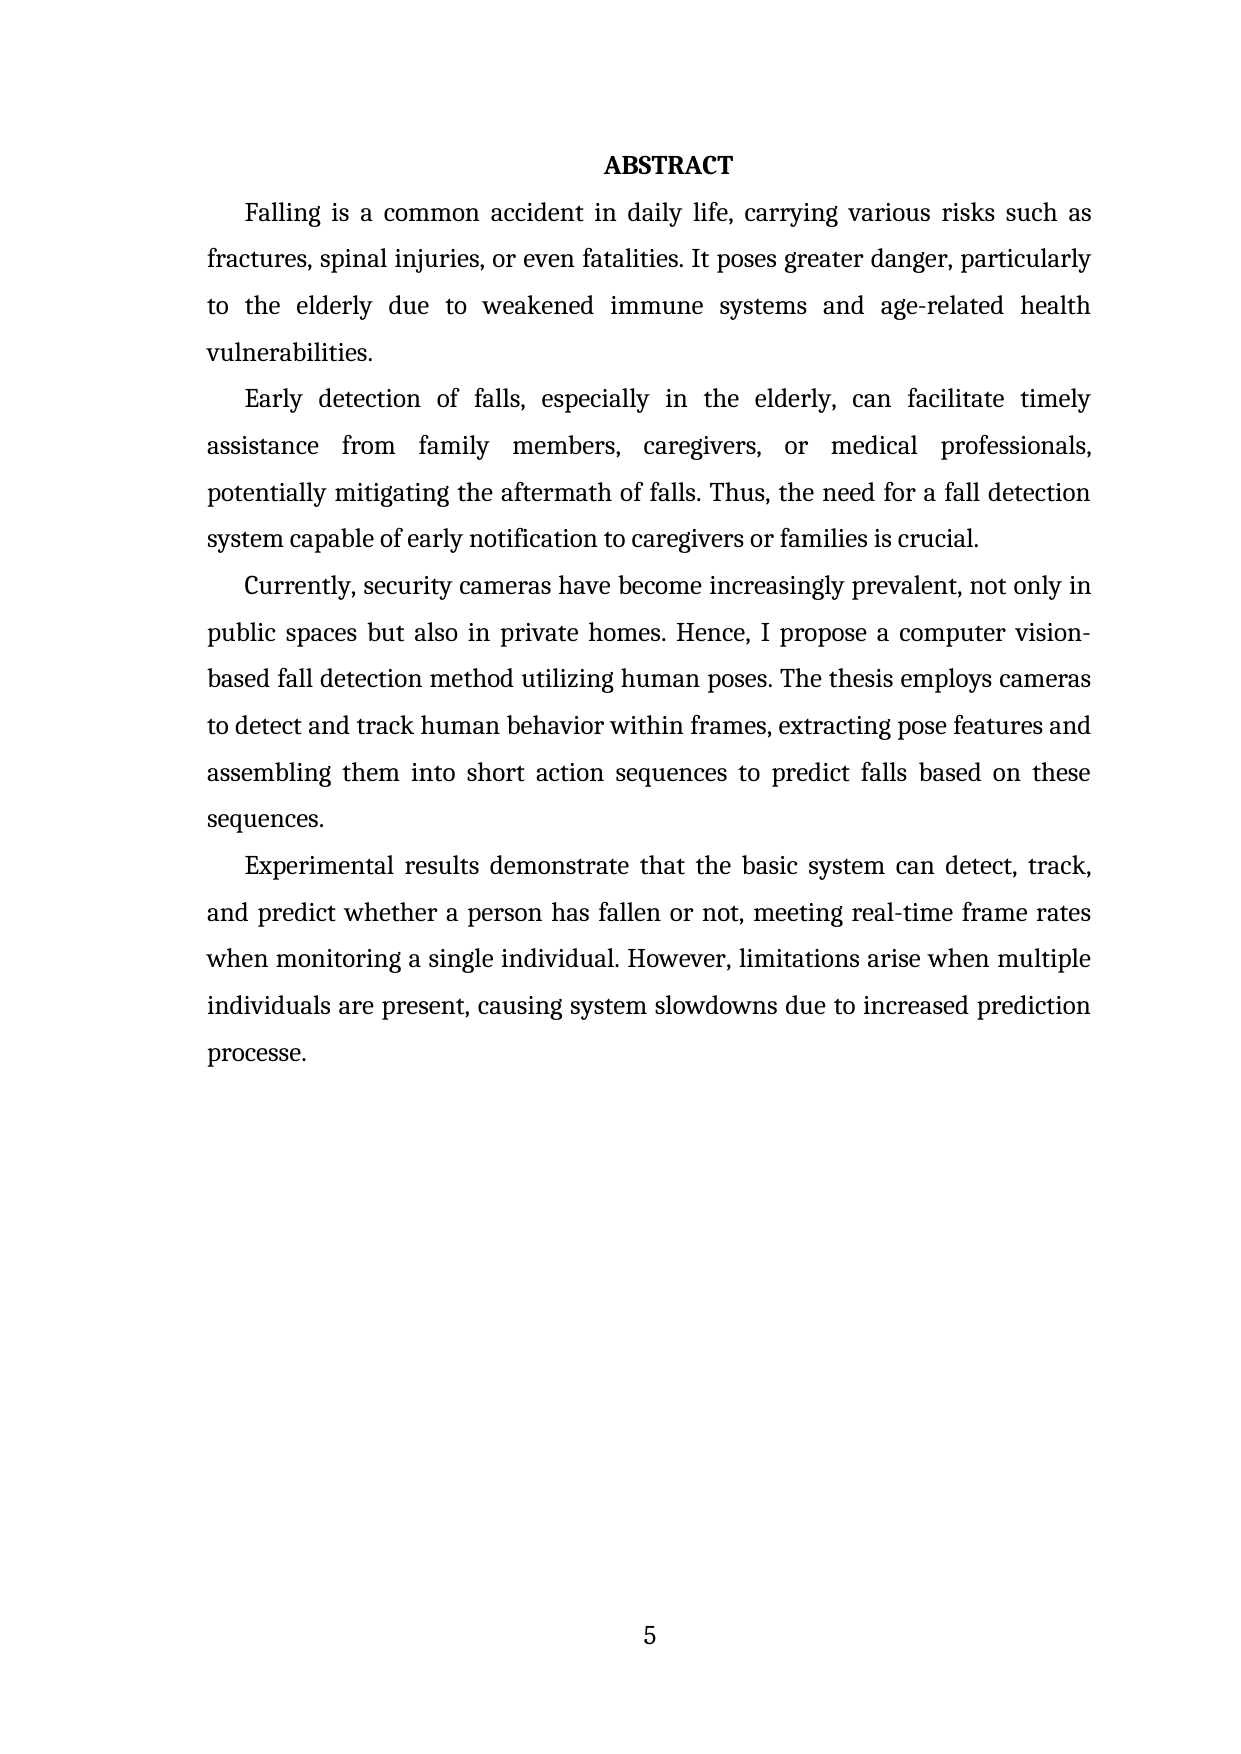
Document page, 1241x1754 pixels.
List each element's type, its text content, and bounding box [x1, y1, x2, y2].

text ABSTRACT [207, 150, 1092, 181]
text Falling is a common accident in daily life, carrying various risks such as fractures, spinal injuries, or even fatalities. It poses greater danger, particularly to the elderly due to weakened immune systems and age-related health vulnerabilities. [207, 197, 1092, 368]
text Early detection of falls, especially in the elderly, can facilitate timely assistance from family members, caregivers, or medical professionals, potentially mitigating the aftermath of falls. Thus, the need for a fall detection system capable of early notification to caregivers or families is crucial. [207, 383, 1092, 554]
text Currently, security cameras have become increasingly prevalent, not only in public spaces but also in private homes. Hence, I propose a computer vision-based fall detection method utilizing human poses. The thesis employs cameras to detect and track human behavior within frames, extracting pose features and assembling them into short action sequences to predict falls based on these sequences. [207, 570, 1092, 834]
text Experimental results demonstrate that the basic system can detect, track, and predict whether a person has fallen or not, meeting real-time frame rates when monitoring a single individual. However, limitations arise when multiple individuals are present, causing system slowdowns due to increased prediction processe. [207, 850, 1092, 1068]
